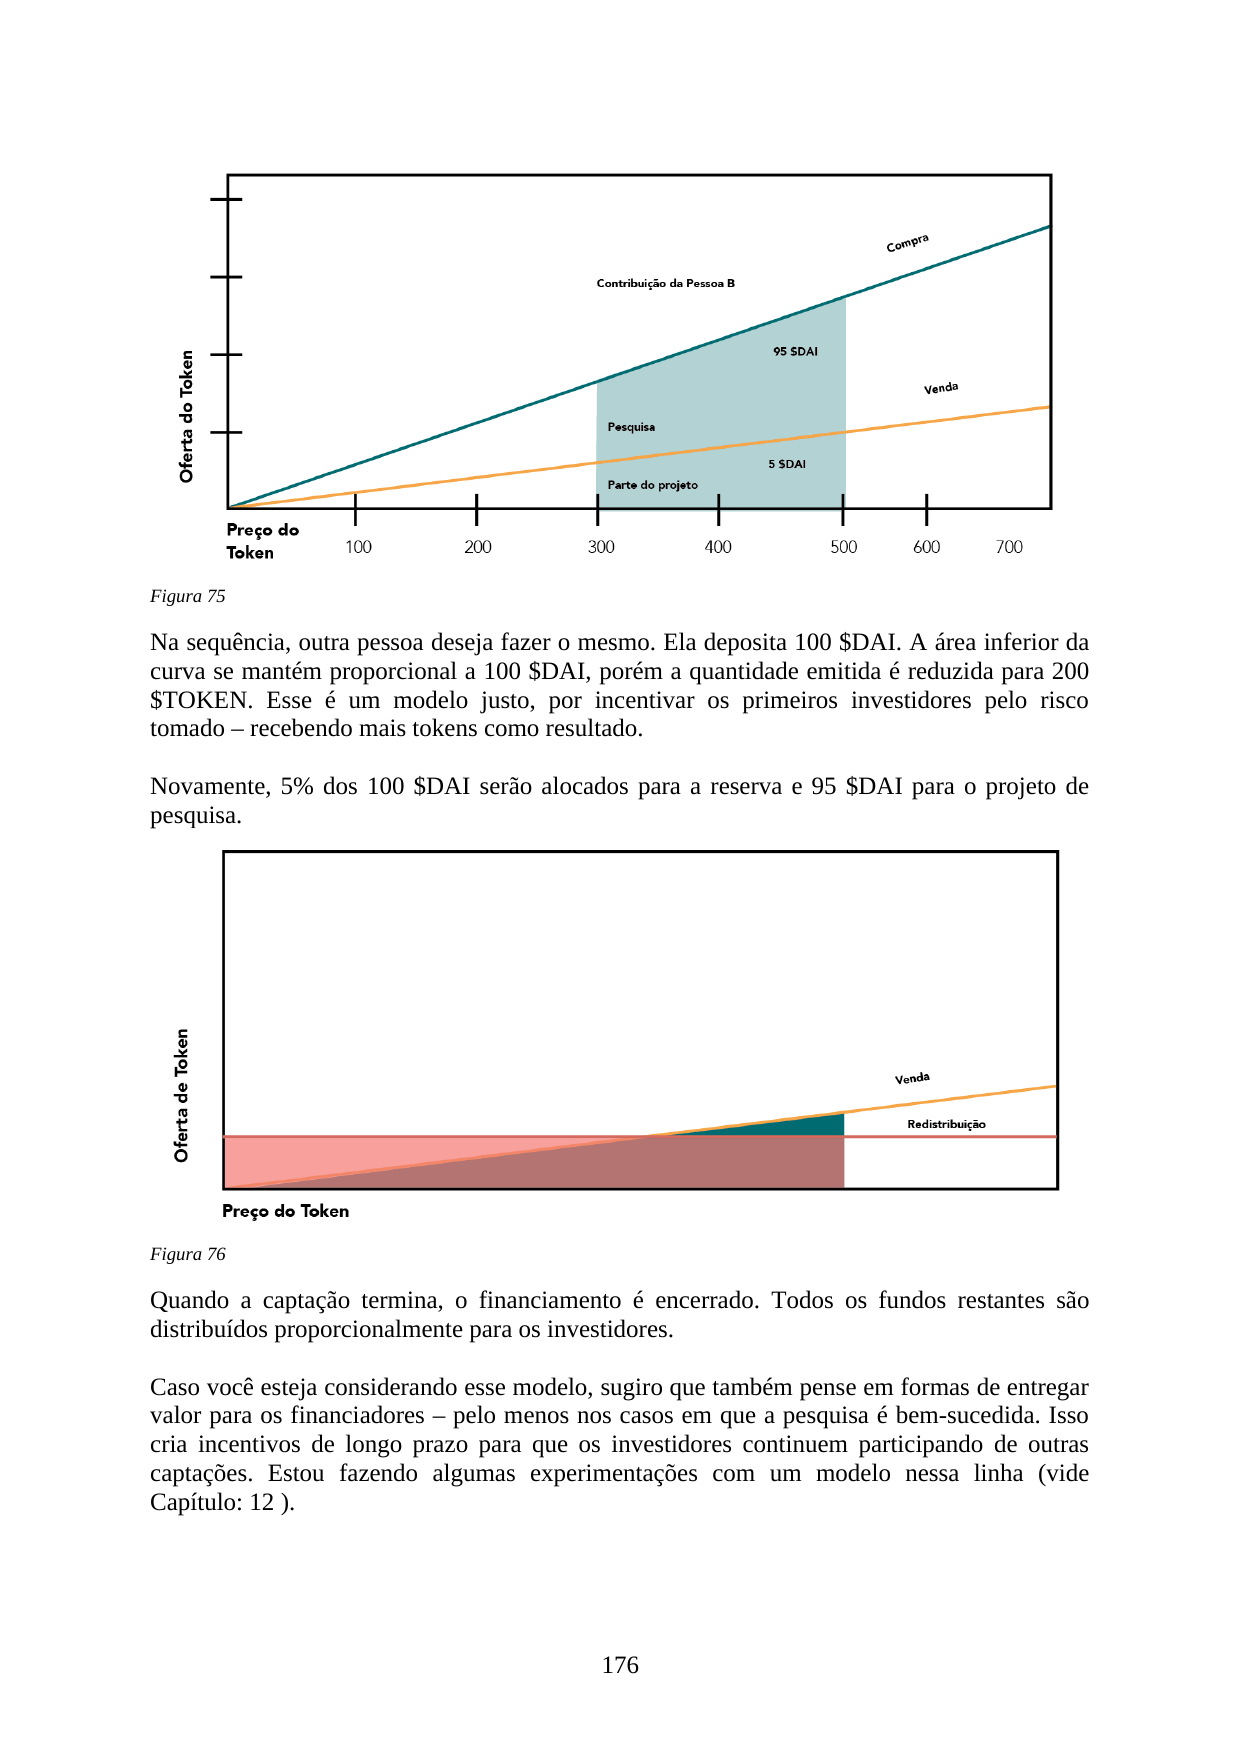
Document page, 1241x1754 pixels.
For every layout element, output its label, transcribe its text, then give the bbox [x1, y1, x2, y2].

text Na sequência, outra pessoa deseja fazer o mesmo. Ela deposita 100 $DAI. A área inferior da curva se mantém proporcional a 100 $DAI, porém a quantidade emitida é reduzida para 200 $TOKEN. Esse é um modelo justo, por incentivar os primeiros investidores pelo risco tomado – recebendo mais tokens como resultado. [150, 627, 1090, 742]
picture [160, 828, 1080, 1223]
text Novamente, 5% dos 100 $DAI serão alocados para a reserva e 95 $DAI para o projeto de pesquisa. [150, 771, 1090, 828]
picture [169, 150, 1072, 564]
text Caso você esteja considerando esse modelo, sugiro que também pense em formas de entregar valor para os financiadores – pelo menos nos casos em que a pesquisa é bem-sucedida. Isso cria incentivos de longo prazo para que os investidores continuem participando de outras captações. Estou fazendo algumas experimentações com um modelo nessa linha (vide Capítulo 25). [150, 1372, 1090, 1515]
text Quando a captação termina, o financiamento é encerrado. Todos os fundos restantes são distribuídos proporcionalmente para os investidores. [150, 1285, 1090, 1343]
